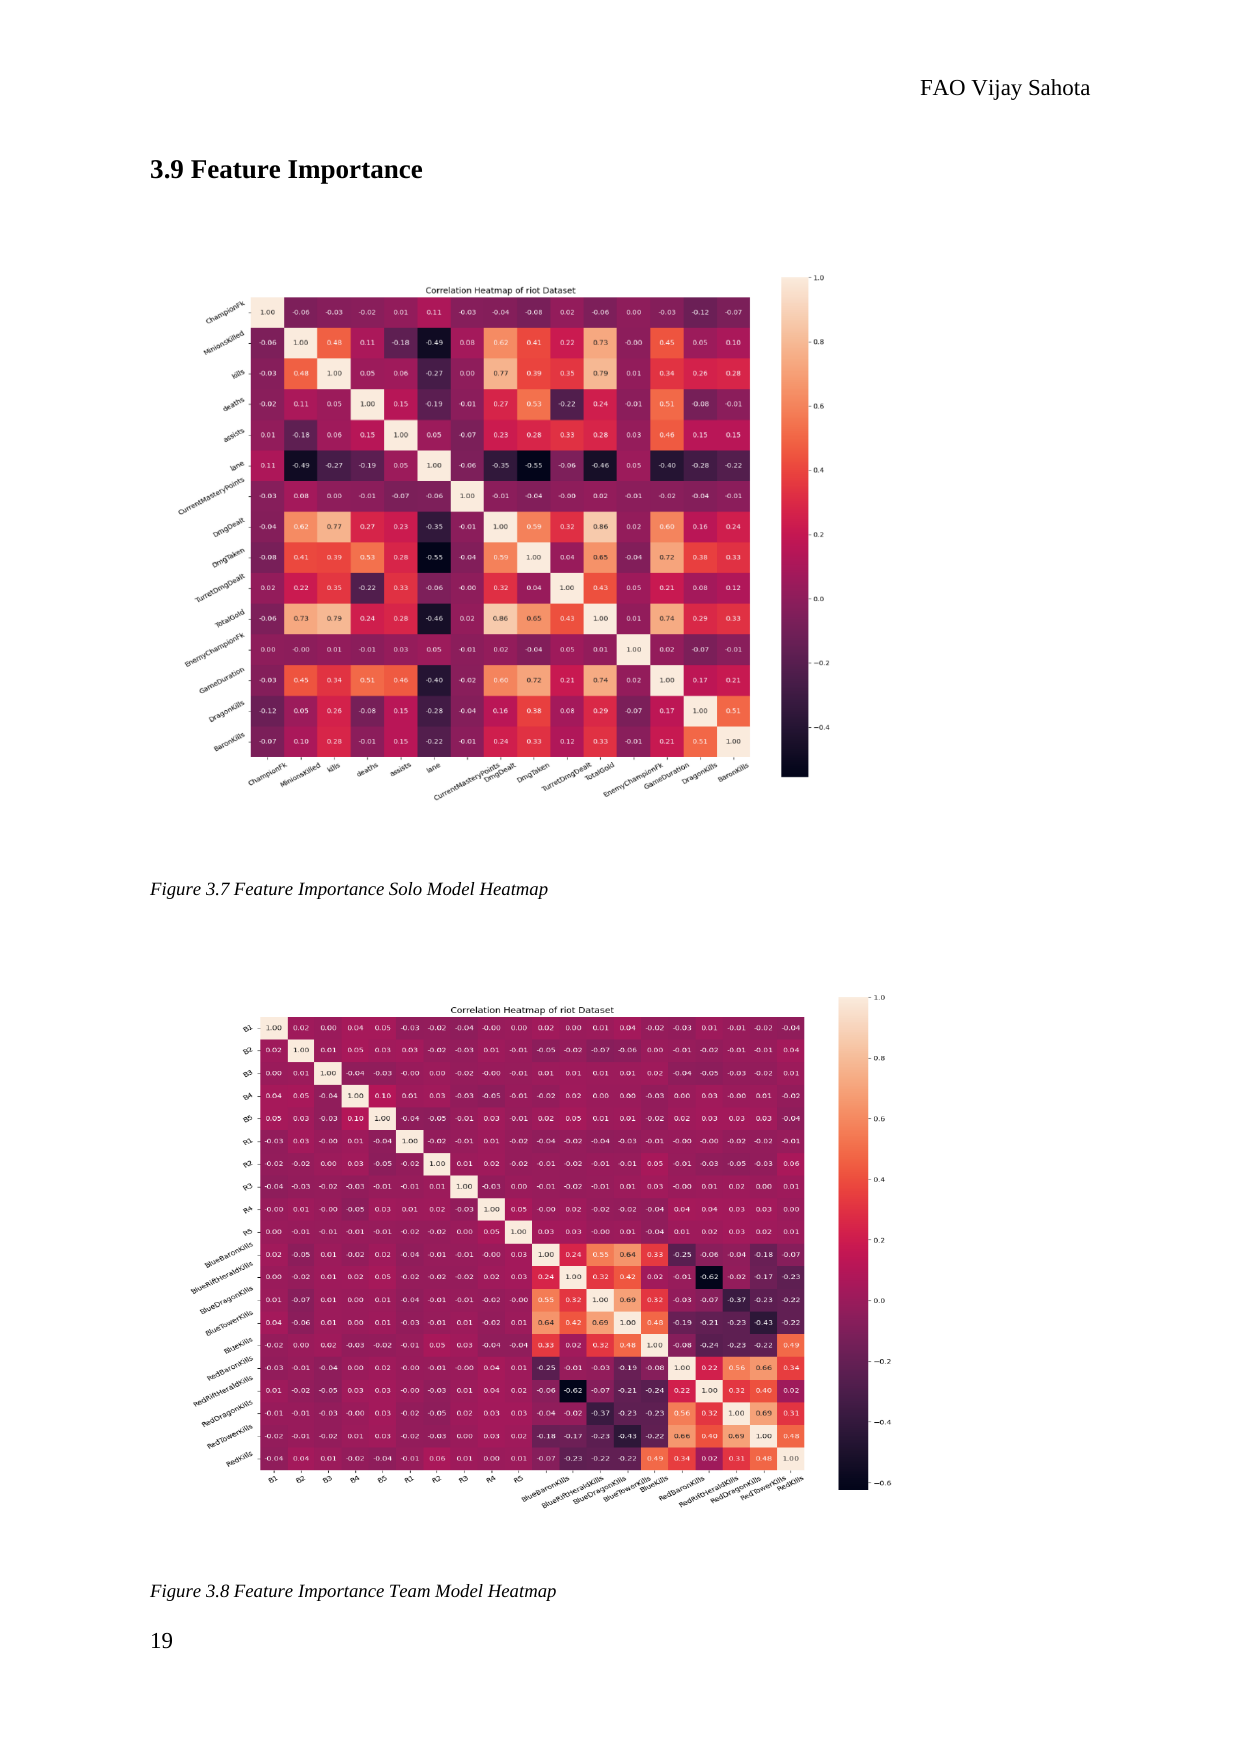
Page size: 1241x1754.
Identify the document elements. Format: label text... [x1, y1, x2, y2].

picture [150, 920, 1028, 1560]
picture [150, 199, 955, 848]
subtitle 3.9 Feature Importance [150, 153, 1090, 184]
